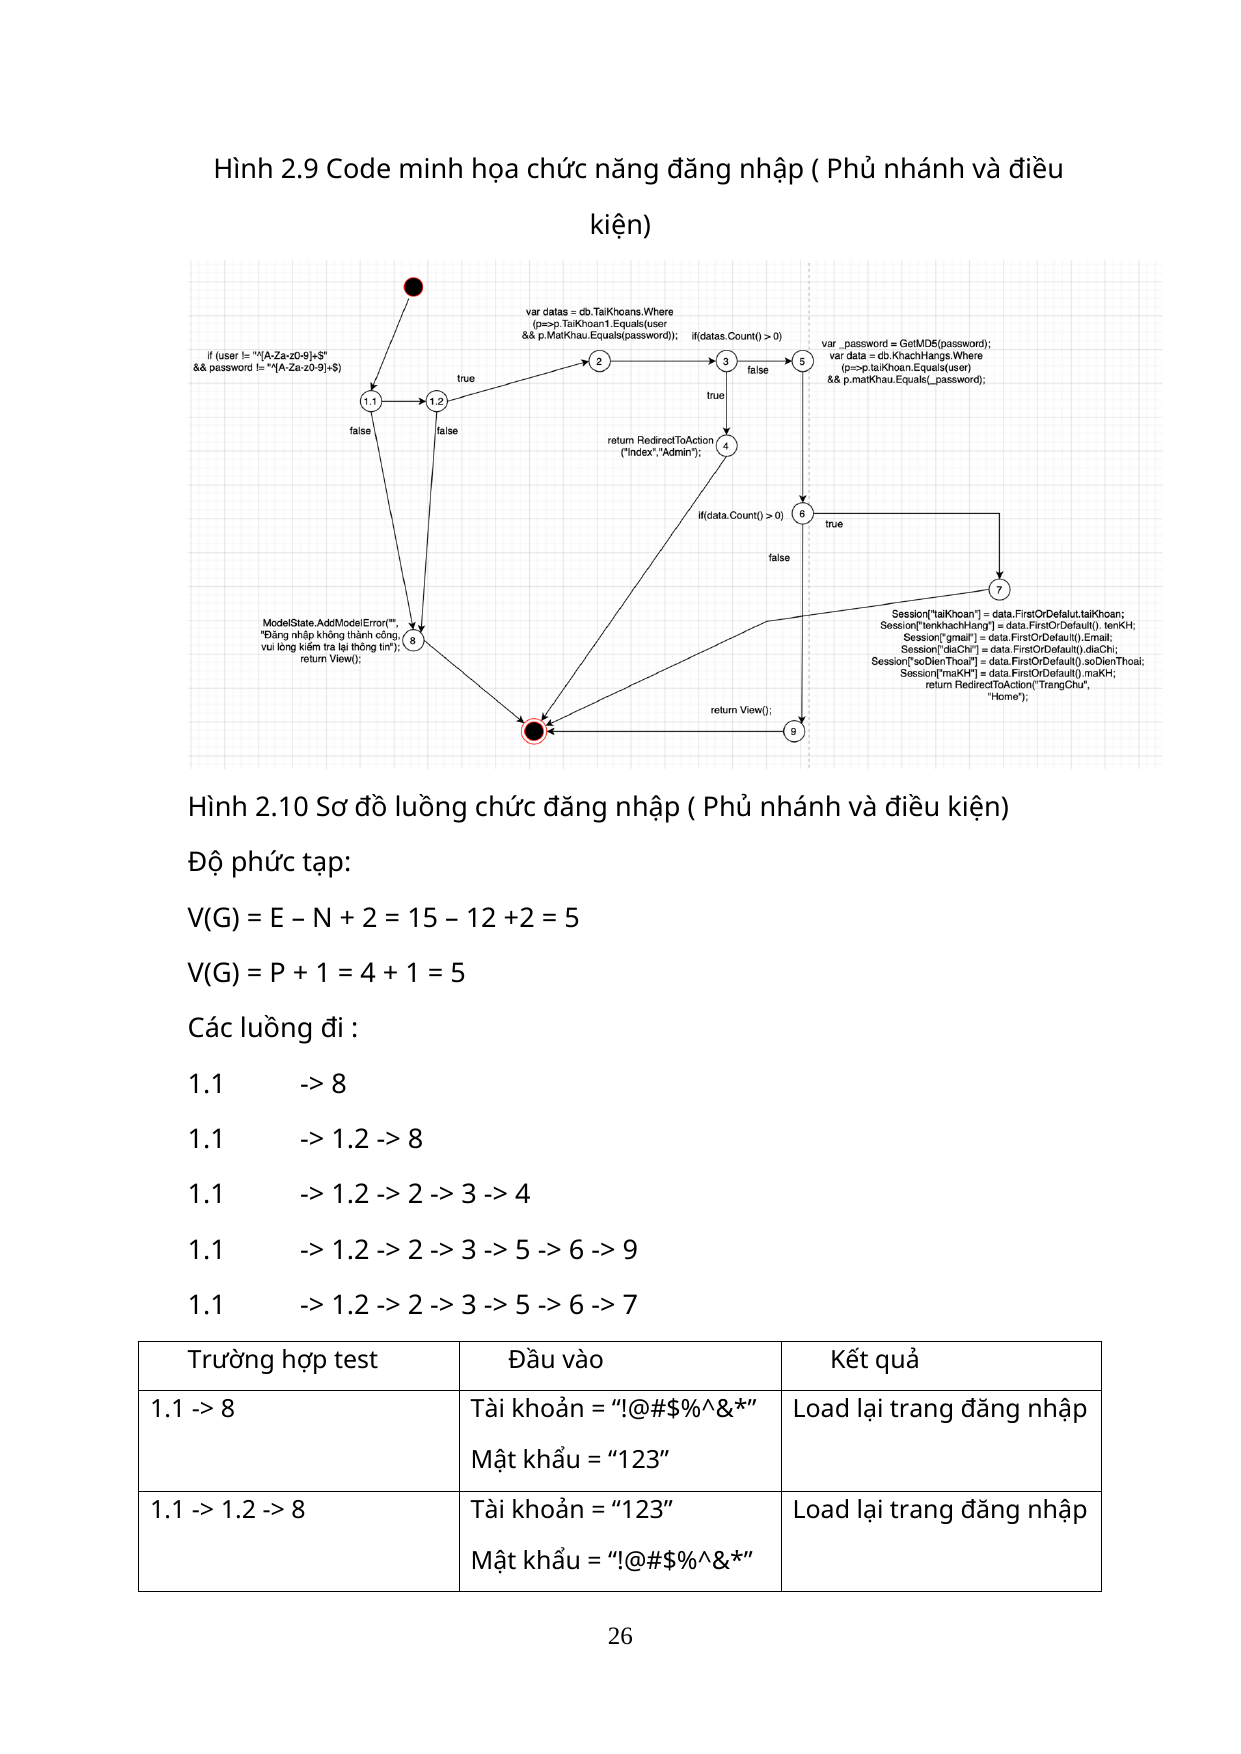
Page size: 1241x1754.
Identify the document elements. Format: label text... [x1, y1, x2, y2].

subtitle Hình 2.9 Code minh họa chức năng đăng nhập ( Phủ nhánh và điều kiện) [150, 150, 1090, 242]
table_cell Load lại trang đăng nhập [782, 1391, 1101, 1491]
list -> 1.2 -> 2 -> 3 -> 4 [150, 1175, 1090, 1212]
table_cell 1.1 -> 8 [139, 1391, 459, 1491]
list -> 1.2 -> 2 -> 3 -> 5 -> 6 -> 9 [150, 1230, 1090, 1267]
text Các luồng đi : [150, 1009, 1090, 1046]
table_cell Load lại trang đăng nhập [782, 1492, 1101, 1591]
table_header Trường hợp test [139, 1342, 459, 1390]
subtitle Hình 2.10 Sơ đồ luồng chức đăng nhập ( Phủ nhánh và điều kiện) [150, 788, 1090, 824]
table_header Đầu vào [460, 1342, 781, 1390]
picture [187, 260, 1163, 769]
list -> 8 [150, 1064, 1090, 1101]
table_cell 1.1 -> 1.2 -> 8 [139, 1492, 459, 1591]
list -> 1.2 -> 2 -> 3 -> 5 -> 6 -> 7 [150, 1285, 1090, 1322]
text V(G) = P + 1 = 4 + 1 = 5 [150, 953, 1090, 990]
table_header Kết quả [782, 1342, 1101, 1390]
table_cell Tài khoản = “123” Mật khẩu = “!@#$%^&*” [460, 1492, 781, 1591]
text V(G) = E – N + 2 = 15 – 12 +2 = 5 [150, 898, 1090, 935]
list -> 1.2 -> 8 [150, 1119, 1090, 1156]
table_cell Tài khoản = “!@#$%^&*” Mật khẩu = “123” [460, 1391, 781, 1491]
text Độ phức tạp: [150, 843, 1090, 880]
